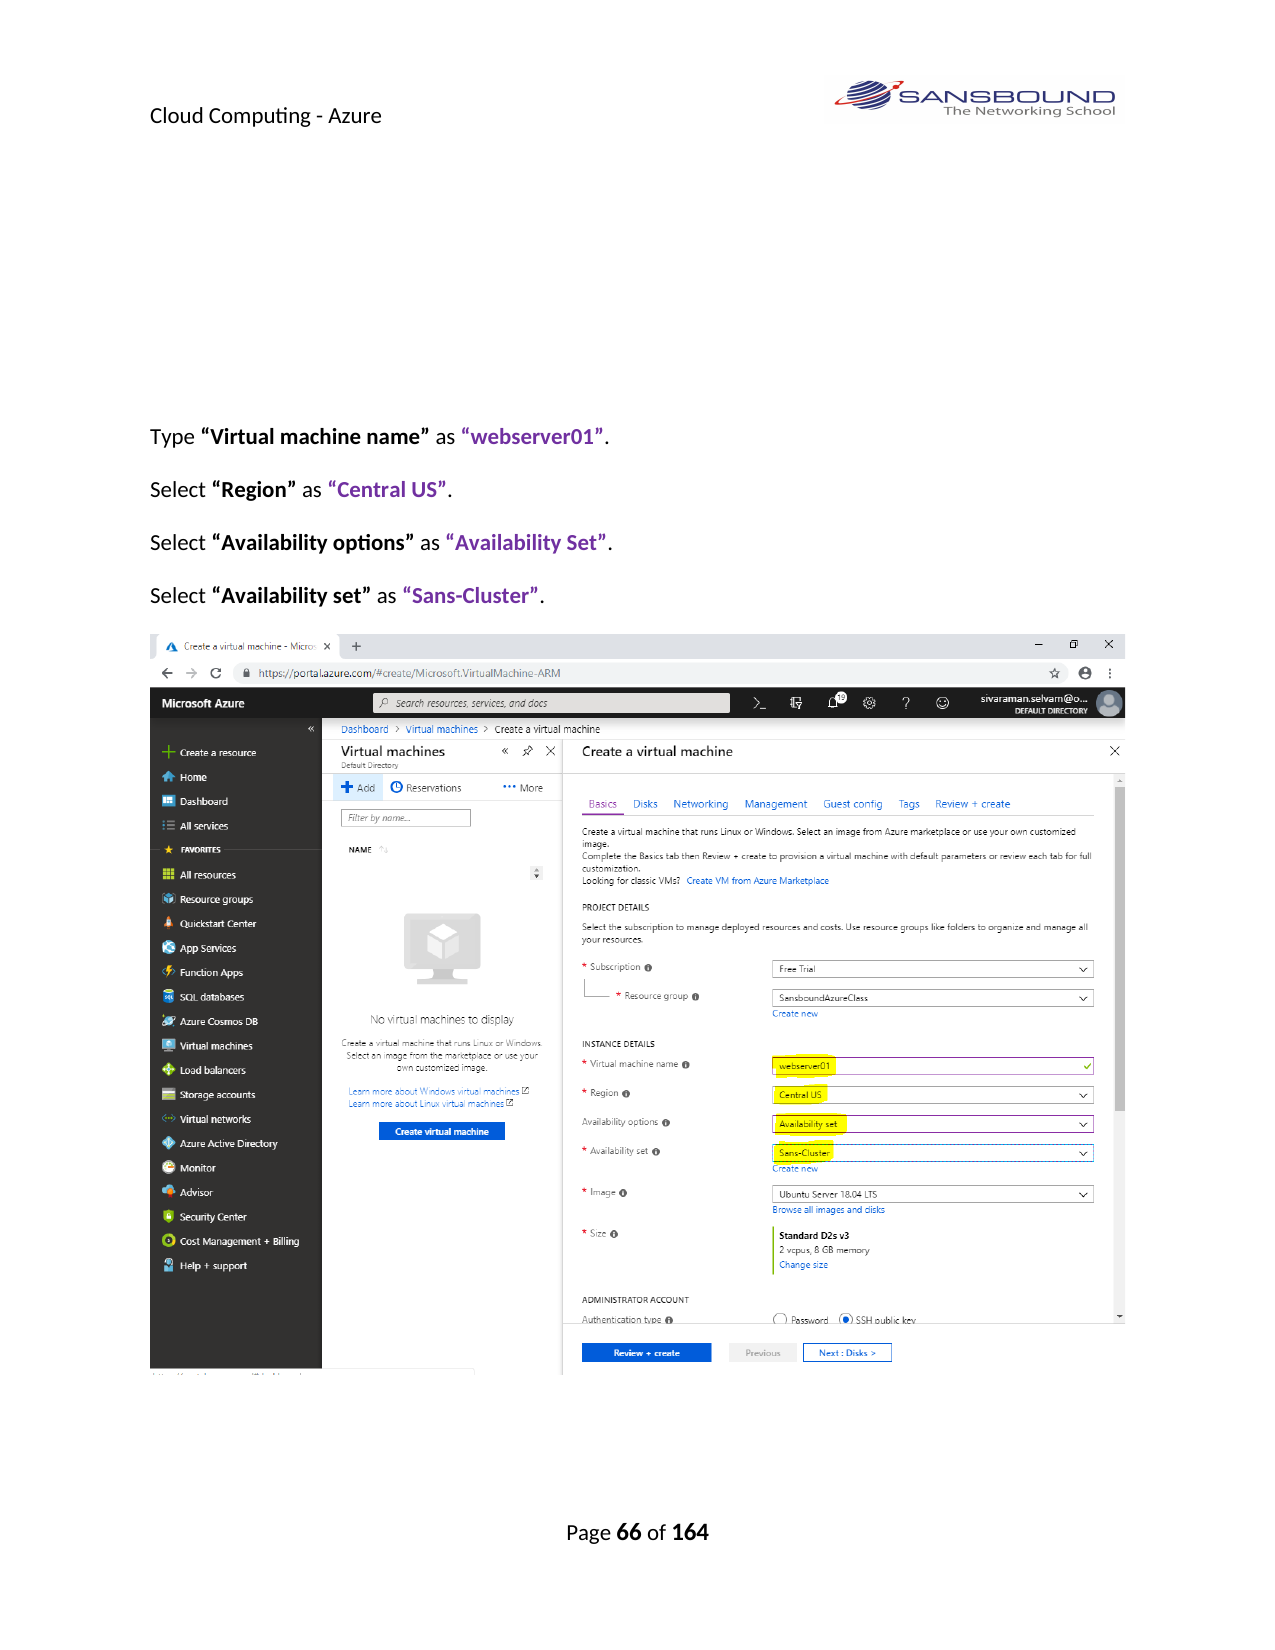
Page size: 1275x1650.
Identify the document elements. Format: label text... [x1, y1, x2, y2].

picture [150, 634, 1125, 1375]
text Select “Availability set” as “Sans-Cluster”. [150, 581, 1125, 609]
text Type “Virtual machine name” as “webserver01”. [150, 422, 1125, 450]
picture [823, 75, 1125, 124]
text Select “Availability options” as “Availability Set”. [150, 528, 1125, 556]
text Select “Region” as “Central US”. [150, 475, 1125, 503]
